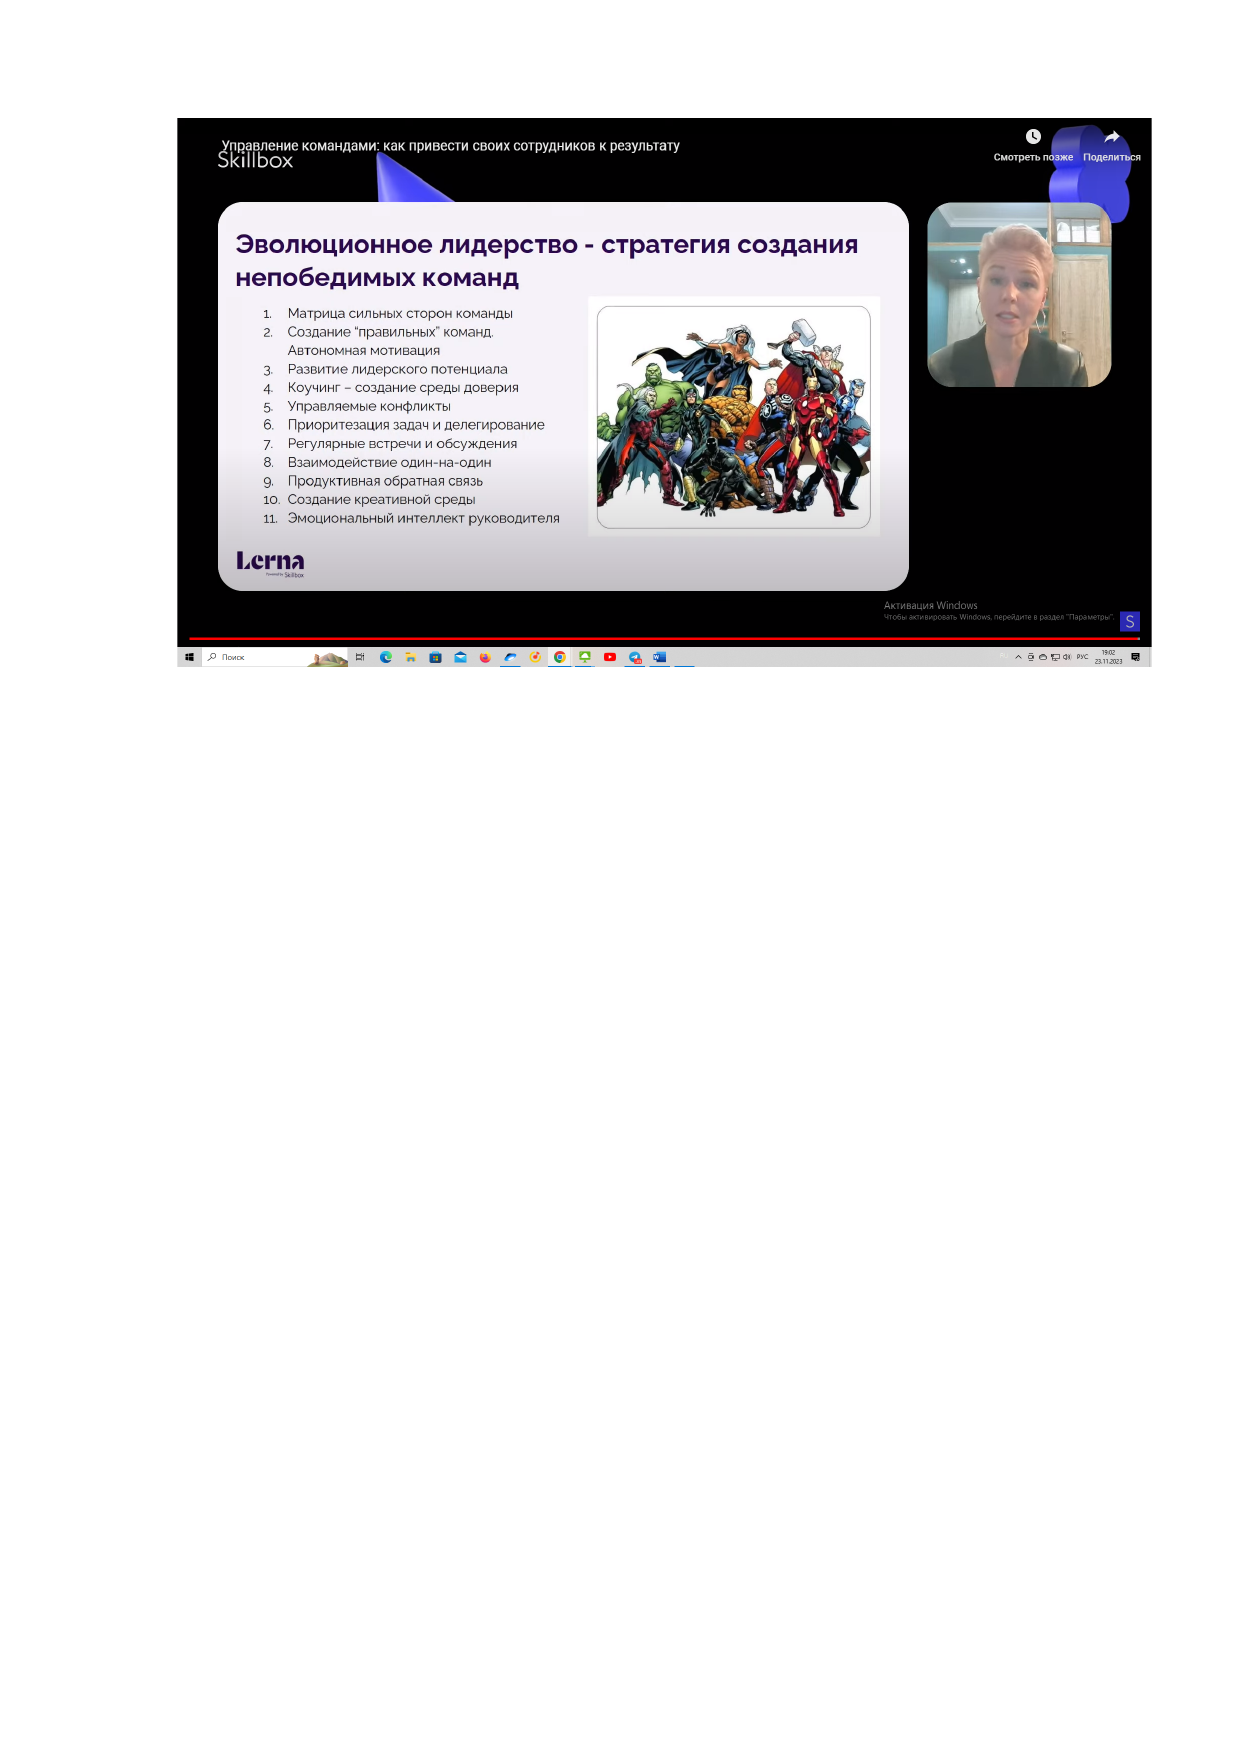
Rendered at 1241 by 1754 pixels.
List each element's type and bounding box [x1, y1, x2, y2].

picture [177, 118, 1152, 667]
